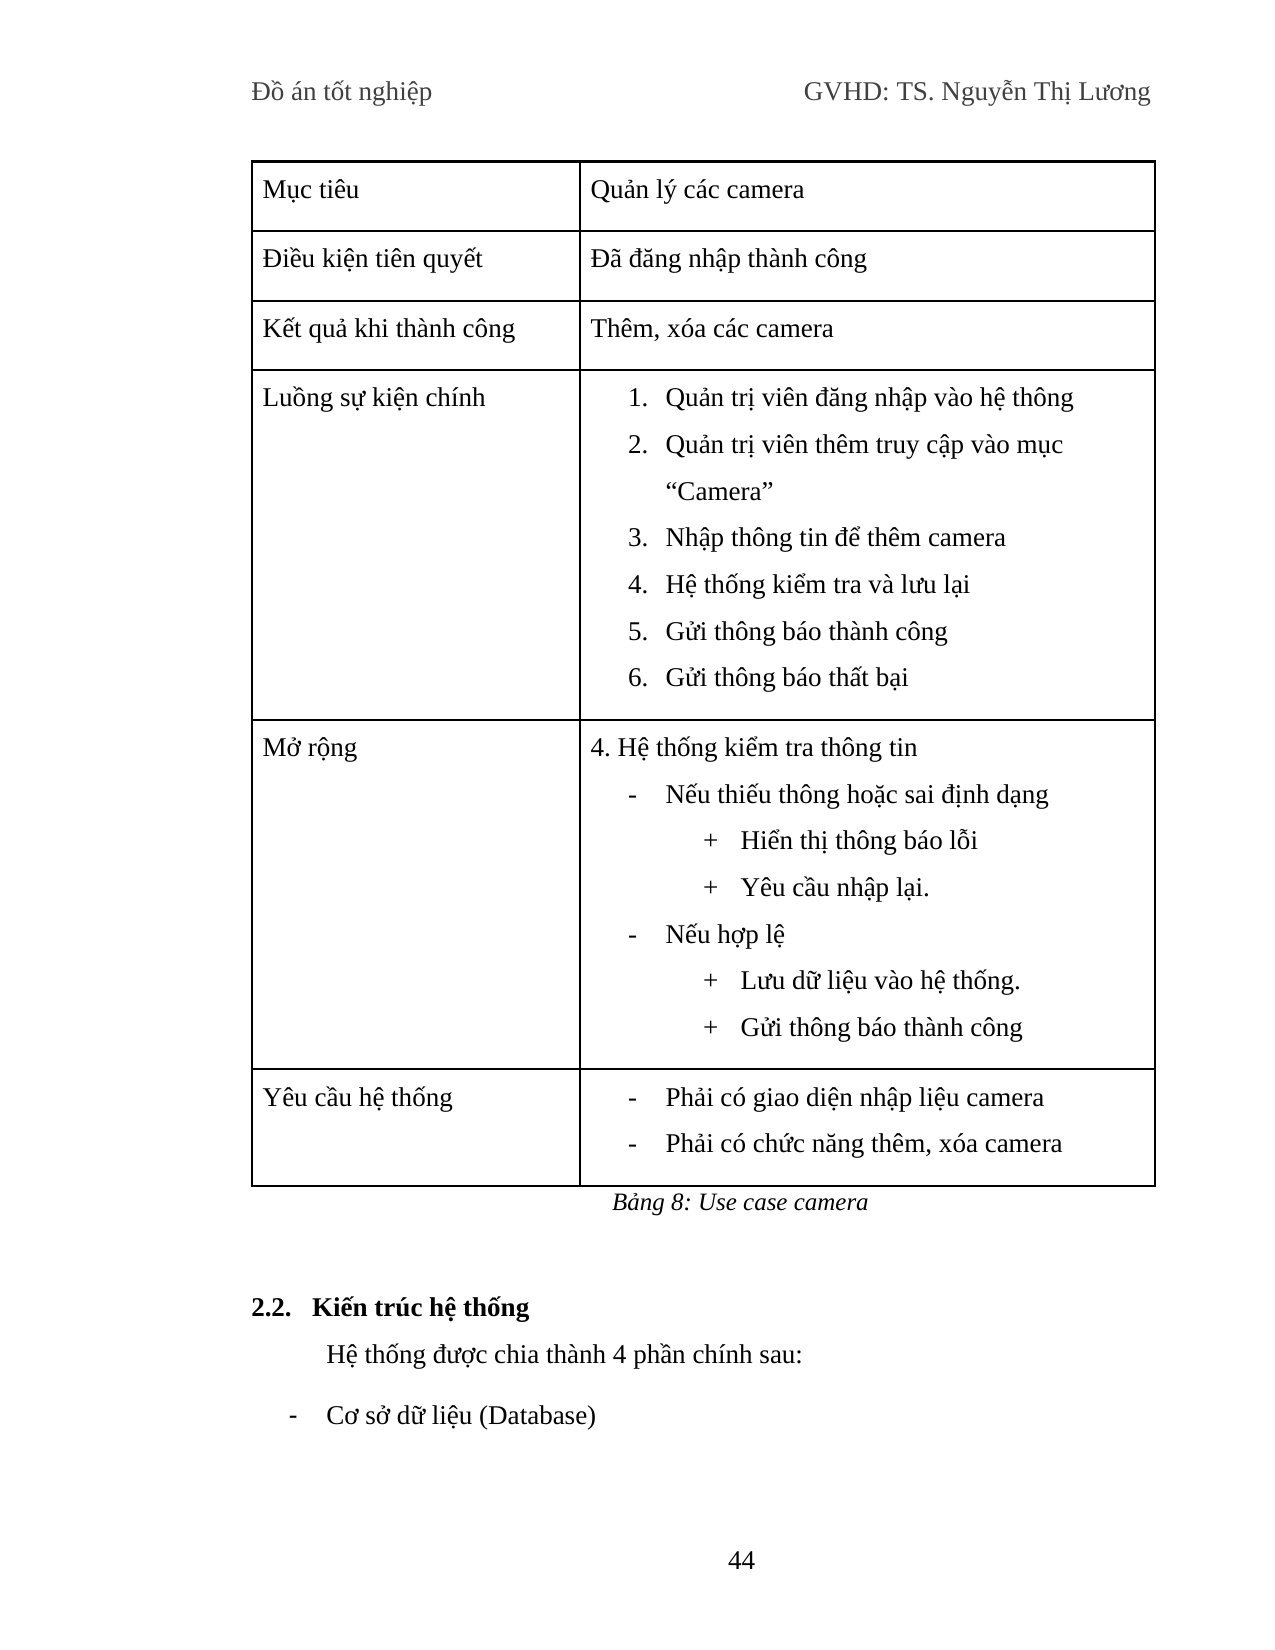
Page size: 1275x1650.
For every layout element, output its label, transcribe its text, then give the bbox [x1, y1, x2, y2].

table_cell Đã đăng nhập thành công [581, 232, 1154, 299]
table_cell Phải có giao diện nhập liệu camera Phải có chức năng thêm, xóa camera [581, 1070, 1154, 1184]
table_cell Điều kiện tiên quyết [253, 232, 579, 299]
table_cell Quản lý các camera [581, 163, 1154, 230]
text Hệ thống được chia thành 4 phần chính sau: [251, 1338, 1157, 1369]
table_cell Thêm, xóa các camera [581, 302, 1154, 369]
subtitle 2.2. Kiến trúc hệ thống [251, 1291, 1157, 1322]
table_cell Mở rộng [253, 721, 579, 1068]
table_cell 4. Hệ thống kiểm tra thông tin Nếu thiếu thông hoặc sai định dạng Hiển thị thông báo lỗi Yêu cầu nhập lại. Nếu hợp lệ Lưu dữ liệu vào hệ thống. Gửi thông báo thành công [581, 721, 1154, 1068]
table_cell Yêu cầu hệ thống [253, 1070, 579, 1184]
table_cell Luồng sự kiện chính [253, 371, 579, 719]
list Cơ sở dữ liệu (Database) [288, 1384, 1157, 1440]
table_cell Mục tiêu [253, 163, 579, 230]
table_cell Quản trị viên đăng nhập vào hệ thông Quản trị viên thêm truy cập vào mục “Camera” Nhập thông tin để thêm camera Hệ thống kiểm tra và lưu lại Gửi thông báo thành công Gửi thông báo thất bại [581, 371, 1154, 719]
table_cell Kết quả khi thành công [253, 302, 579, 369]
text Bảng 8: Use case camera [251, 1187, 1157, 1215]
